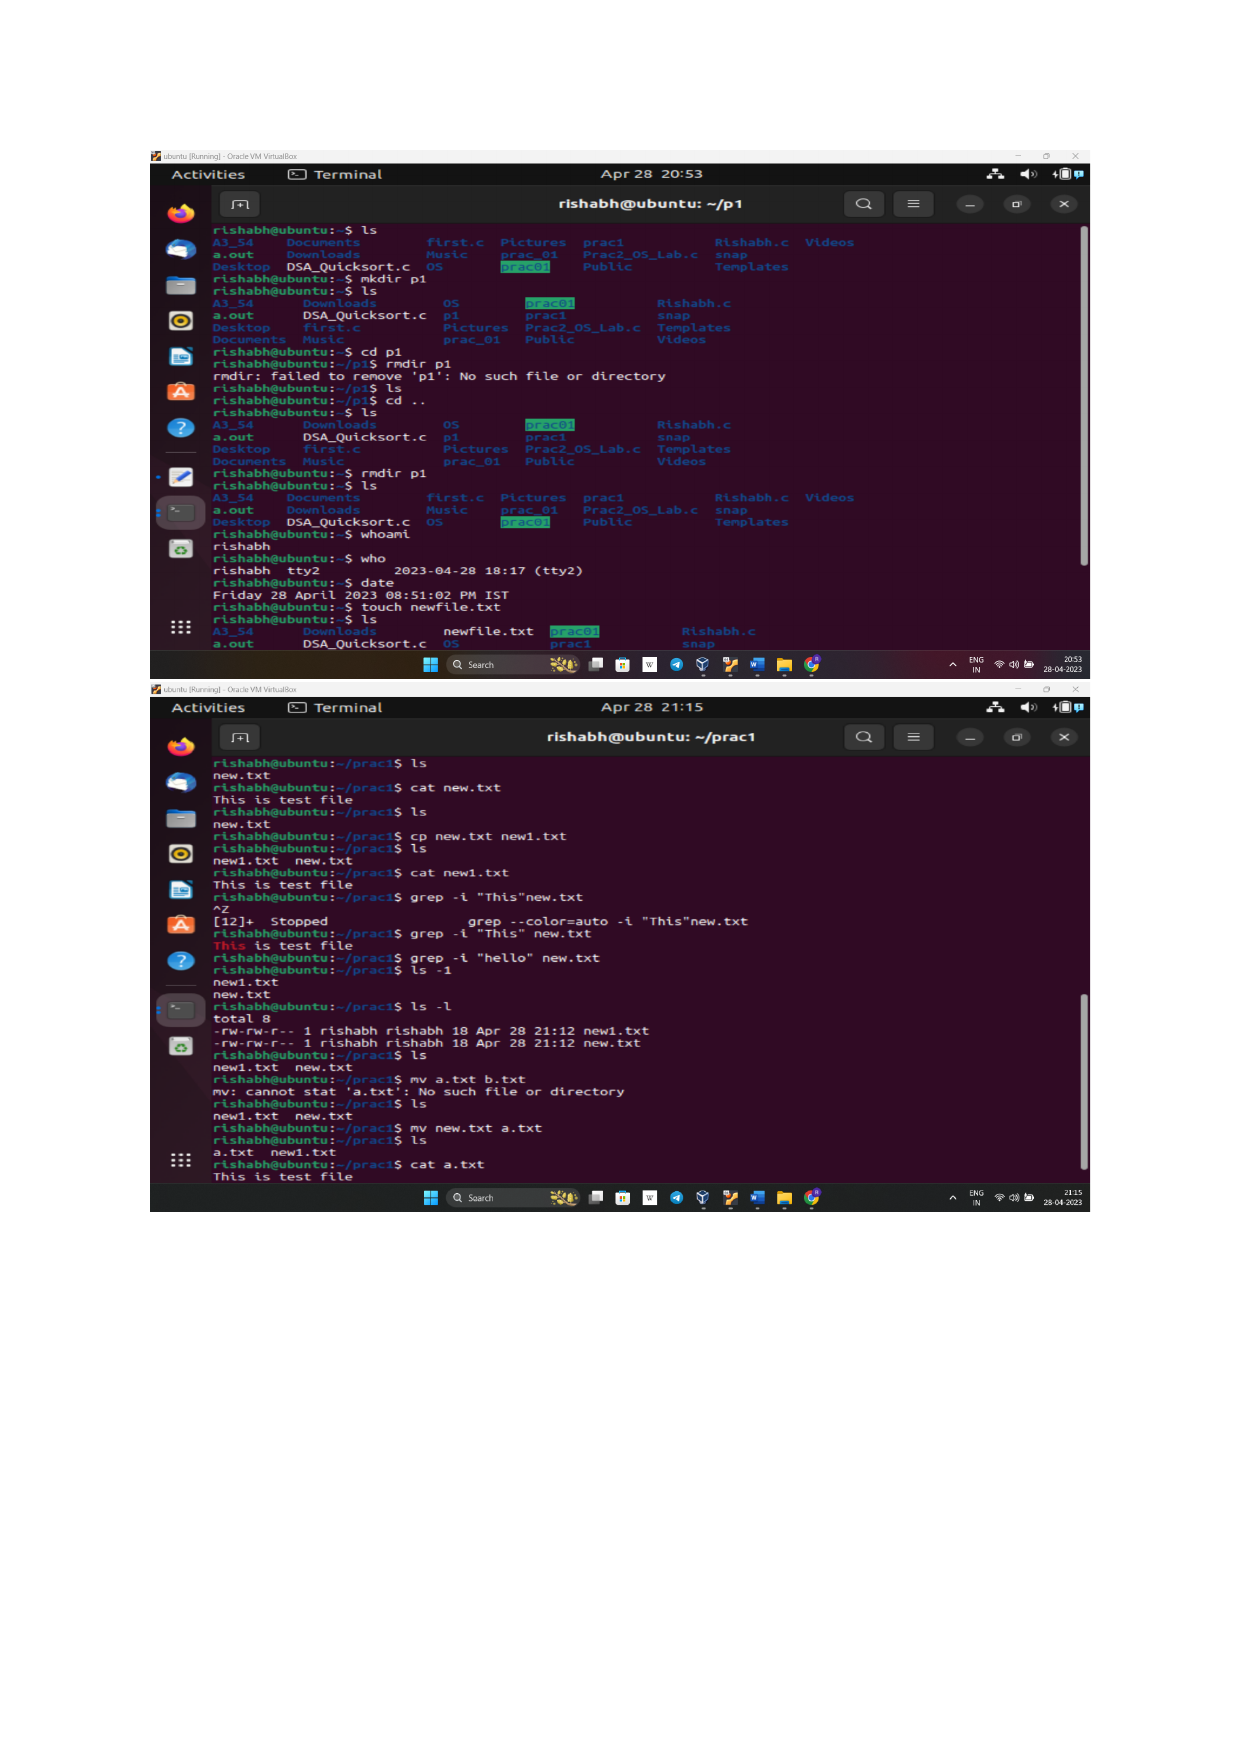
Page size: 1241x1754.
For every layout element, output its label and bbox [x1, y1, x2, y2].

picture [150, 150, 1091, 679]
picture [150, 682, 1091, 1212]
